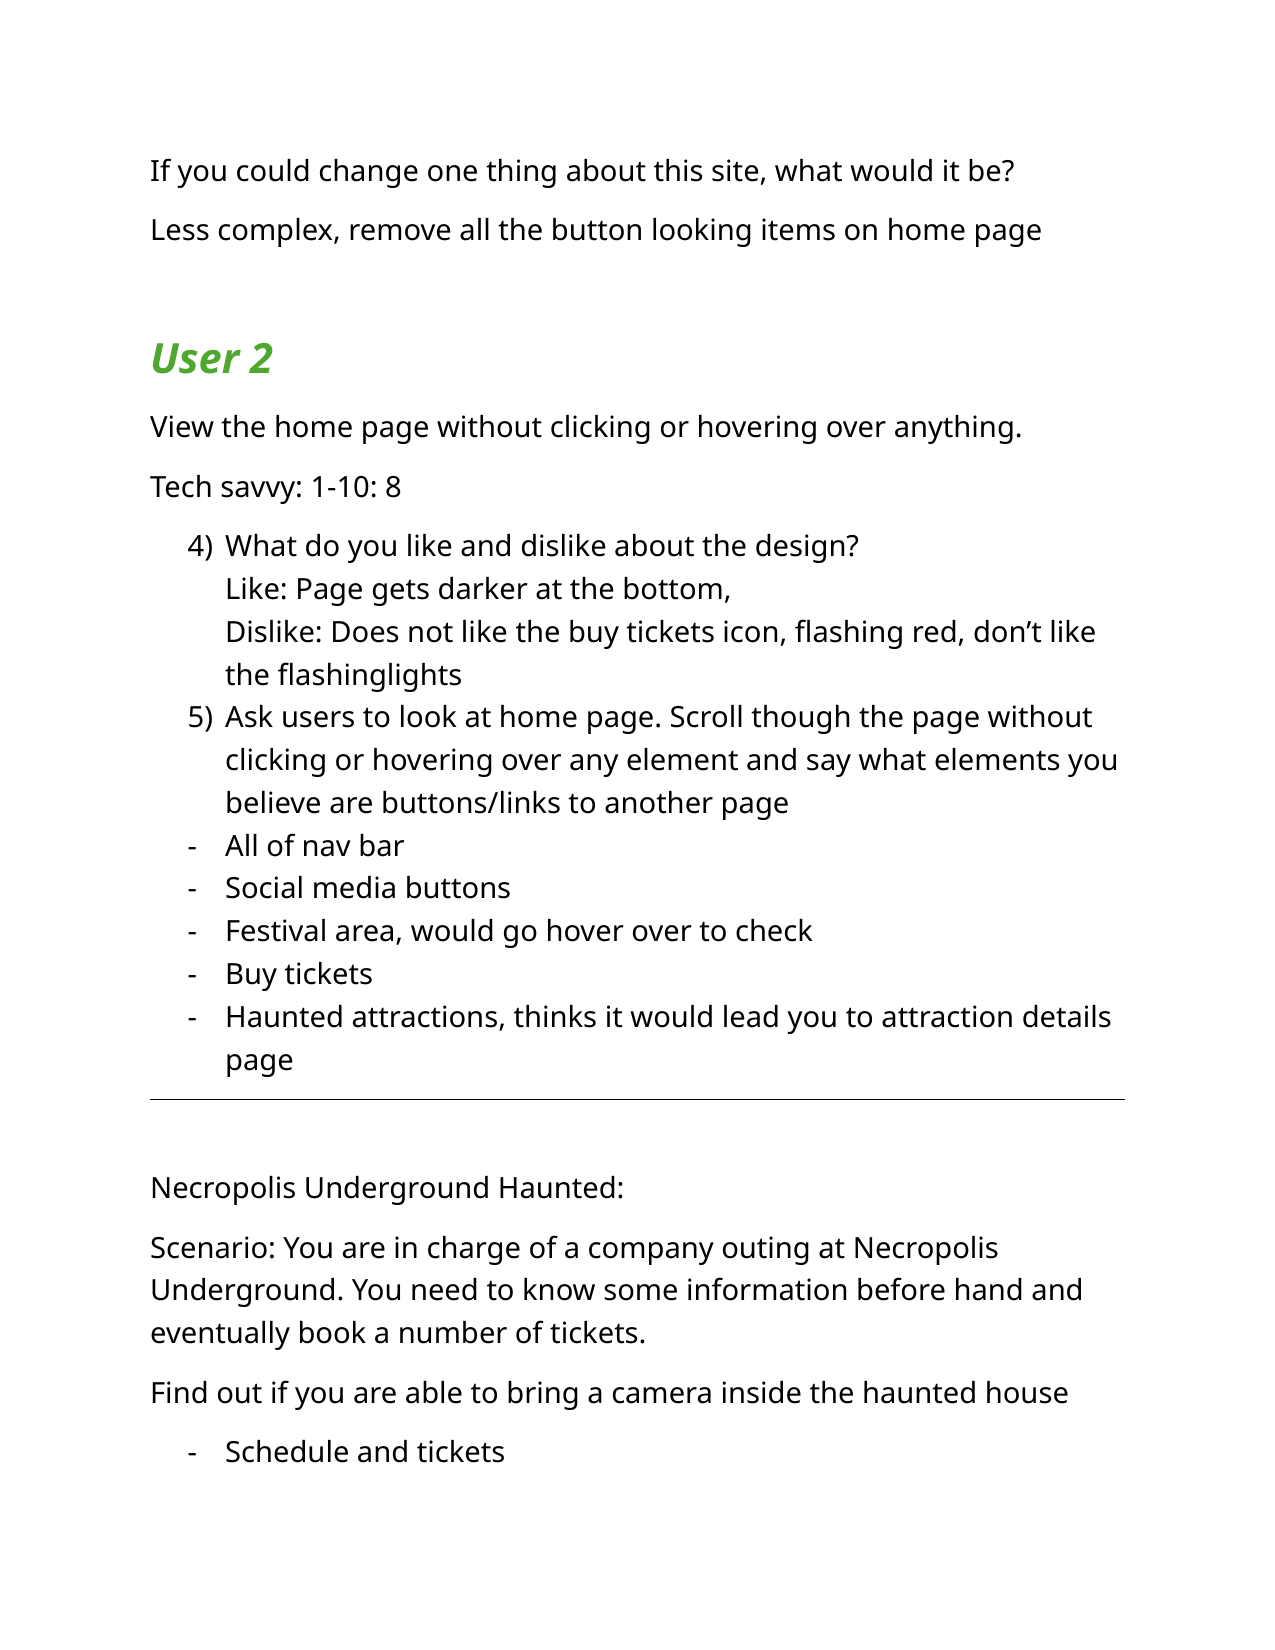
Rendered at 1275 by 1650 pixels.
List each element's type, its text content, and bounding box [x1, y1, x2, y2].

list Schedule and tickets [187, 1431, 1125, 1471]
text Necropolis Underground Haunted: [150, 1167, 1125, 1207]
text User 2 [150, 328, 1125, 385]
list Social media buttons [187, 868, 1125, 907]
text Scenario: You are in charge of a company outing at Necropolis Underground. You need to know some information before hand and eventually book a number of tickets. [150, 1227, 1125, 1352]
list Buy tickets [187, 953, 1125, 993]
list What do you like and dislike about the design? [187, 525, 1125, 565]
text Tech savvy: 1-10: 8 [150, 466, 1125, 506]
list Ask users to look at home page. Scroll though the page without clicking or hovering over any element and say what elements you believe are buttons/links to another page [187, 697, 1125, 822]
list Festival area, would go hover over to check [187, 911, 1125, 950]
text If you could change one thing about this site, what would it be? [150, 150, 1125, 190]
list Haunted attractions, thinks it would lead you to attraction details page [187, 996, 1125, 1079]
text View the home page without clicking or hovering over anything. [150, 406, 1125, 446]
text Less complex, remove all the button looking items on home page [150, 209, 1125, 249]
list Dislike: Does not like the buy tickets icon, flashing red, don’t like the flashinglights [225, 611, 1125, 693]
list Like: Page gets darker at the bottom, [225, 568, 1125, 608]
text Find out if you are able to bring a camera inside the haunted house [150, 1372, 1125, 1412]
list All of nav bar [187, 825, 1125, 865]
